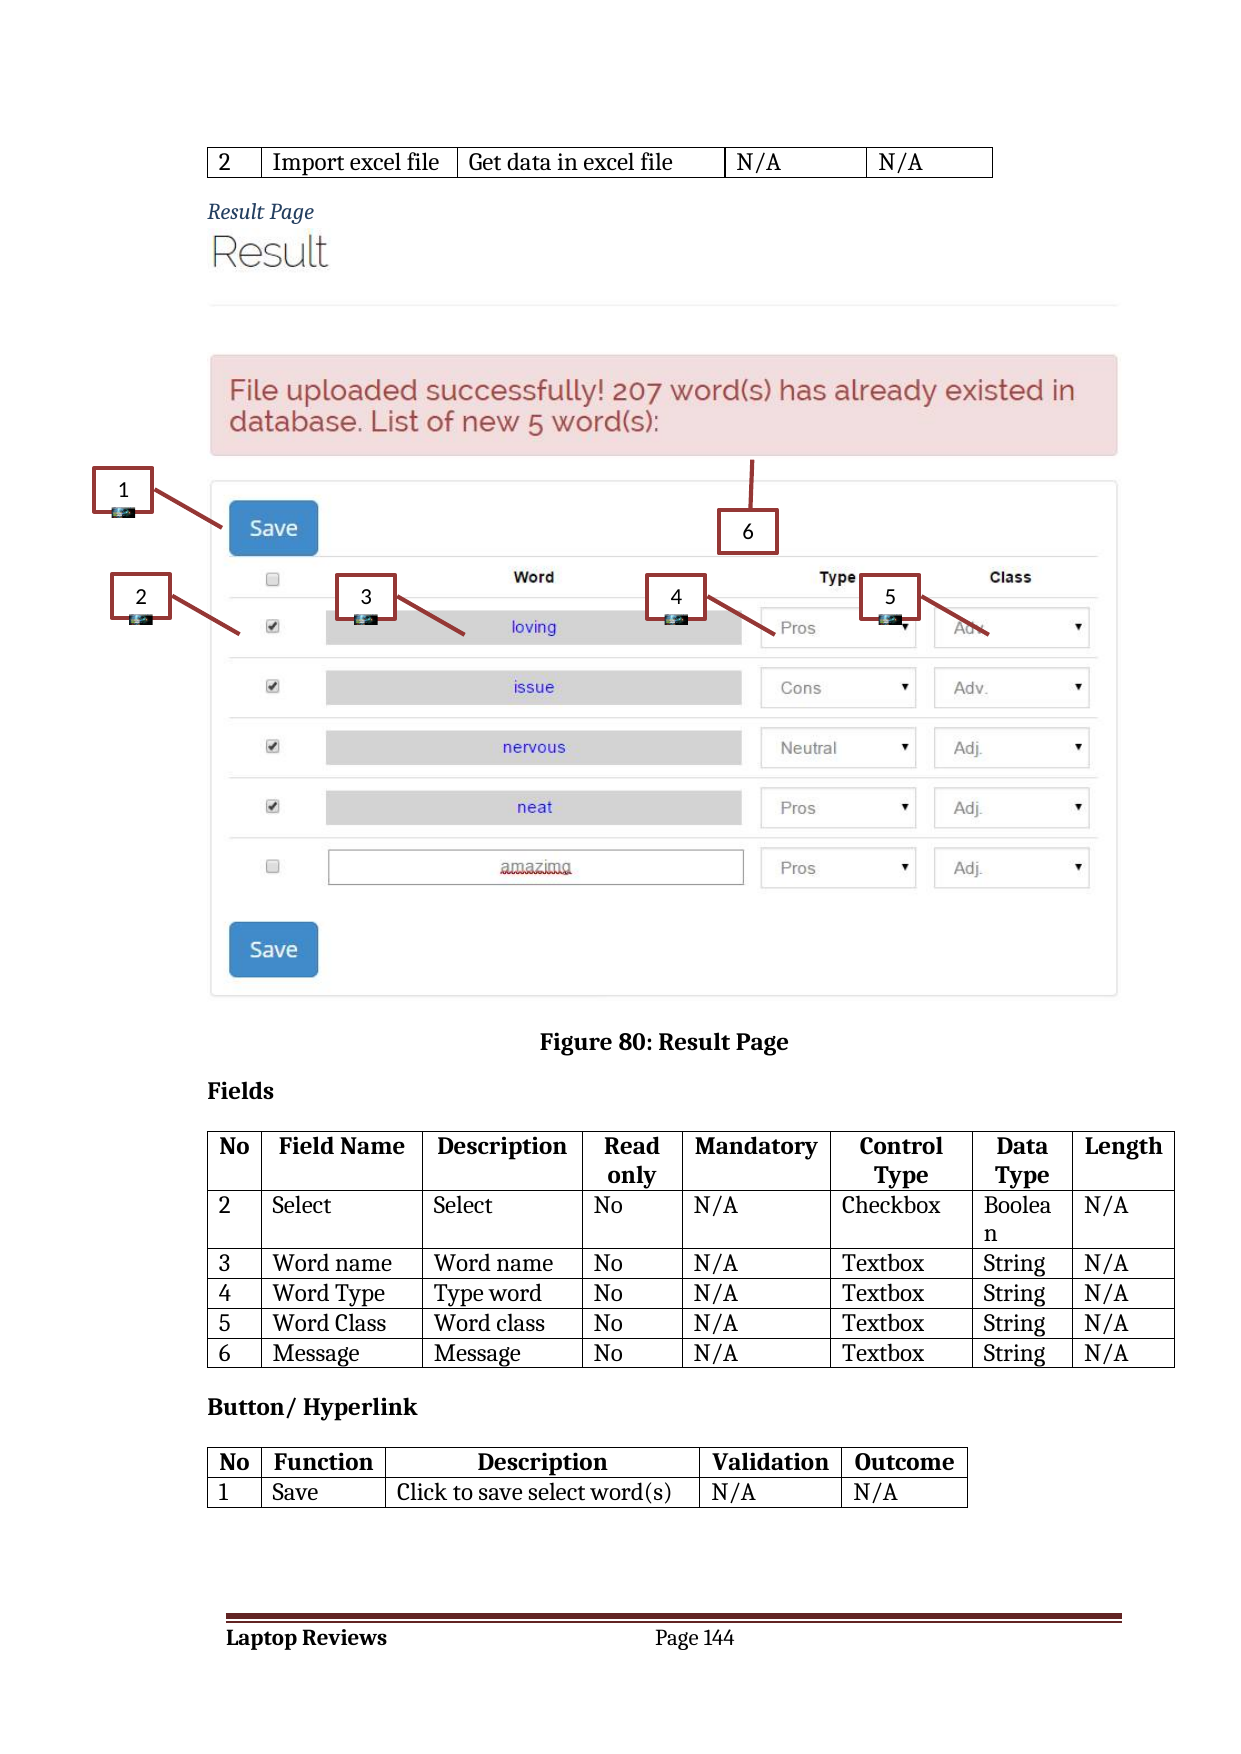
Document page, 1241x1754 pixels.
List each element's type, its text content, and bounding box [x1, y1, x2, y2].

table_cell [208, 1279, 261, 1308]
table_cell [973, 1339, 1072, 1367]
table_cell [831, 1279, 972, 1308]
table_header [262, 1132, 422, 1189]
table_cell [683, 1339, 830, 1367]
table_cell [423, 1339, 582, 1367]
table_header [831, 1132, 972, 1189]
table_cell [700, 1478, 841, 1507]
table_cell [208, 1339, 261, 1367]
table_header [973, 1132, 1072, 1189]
text Figure 80: Result Page [207, 1028, 1122, 1056]
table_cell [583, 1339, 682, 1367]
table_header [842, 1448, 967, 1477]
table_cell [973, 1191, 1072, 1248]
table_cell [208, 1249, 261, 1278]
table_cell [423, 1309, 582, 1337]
picture [129, 614, 153, 625]
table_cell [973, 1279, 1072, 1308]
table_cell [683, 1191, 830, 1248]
subtitle Result Page [207, 199, 1122, 225]
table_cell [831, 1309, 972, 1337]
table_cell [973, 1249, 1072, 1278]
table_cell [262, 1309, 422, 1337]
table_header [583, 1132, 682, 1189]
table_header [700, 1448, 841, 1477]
picture [111, 507, 135, 518]
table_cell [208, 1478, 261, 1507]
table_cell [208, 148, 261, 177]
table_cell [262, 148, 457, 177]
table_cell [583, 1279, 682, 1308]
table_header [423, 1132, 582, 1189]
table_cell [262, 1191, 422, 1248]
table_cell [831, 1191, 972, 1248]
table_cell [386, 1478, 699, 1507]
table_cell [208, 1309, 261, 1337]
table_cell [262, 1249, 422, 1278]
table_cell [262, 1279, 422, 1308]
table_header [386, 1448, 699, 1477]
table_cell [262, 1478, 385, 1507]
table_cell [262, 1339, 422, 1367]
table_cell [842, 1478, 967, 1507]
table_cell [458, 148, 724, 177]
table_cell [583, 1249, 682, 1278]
picture [207, 228, 1122, 1003]
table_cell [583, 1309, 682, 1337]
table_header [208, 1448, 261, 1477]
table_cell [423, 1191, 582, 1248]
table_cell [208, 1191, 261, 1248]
text Button/ Hyperlink [207, 1393, 1122, 1422]
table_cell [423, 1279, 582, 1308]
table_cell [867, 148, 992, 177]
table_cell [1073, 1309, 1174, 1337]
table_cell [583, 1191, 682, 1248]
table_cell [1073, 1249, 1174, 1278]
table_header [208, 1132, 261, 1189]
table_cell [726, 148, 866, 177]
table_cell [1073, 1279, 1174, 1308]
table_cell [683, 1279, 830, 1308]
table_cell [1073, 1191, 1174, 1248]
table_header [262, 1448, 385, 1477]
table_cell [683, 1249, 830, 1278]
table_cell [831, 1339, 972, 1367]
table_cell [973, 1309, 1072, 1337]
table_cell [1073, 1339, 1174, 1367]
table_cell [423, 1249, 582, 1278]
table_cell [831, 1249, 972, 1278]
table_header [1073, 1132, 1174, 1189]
text Fields [207, 1077, 1122, 1106]
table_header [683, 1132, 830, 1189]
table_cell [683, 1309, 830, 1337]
